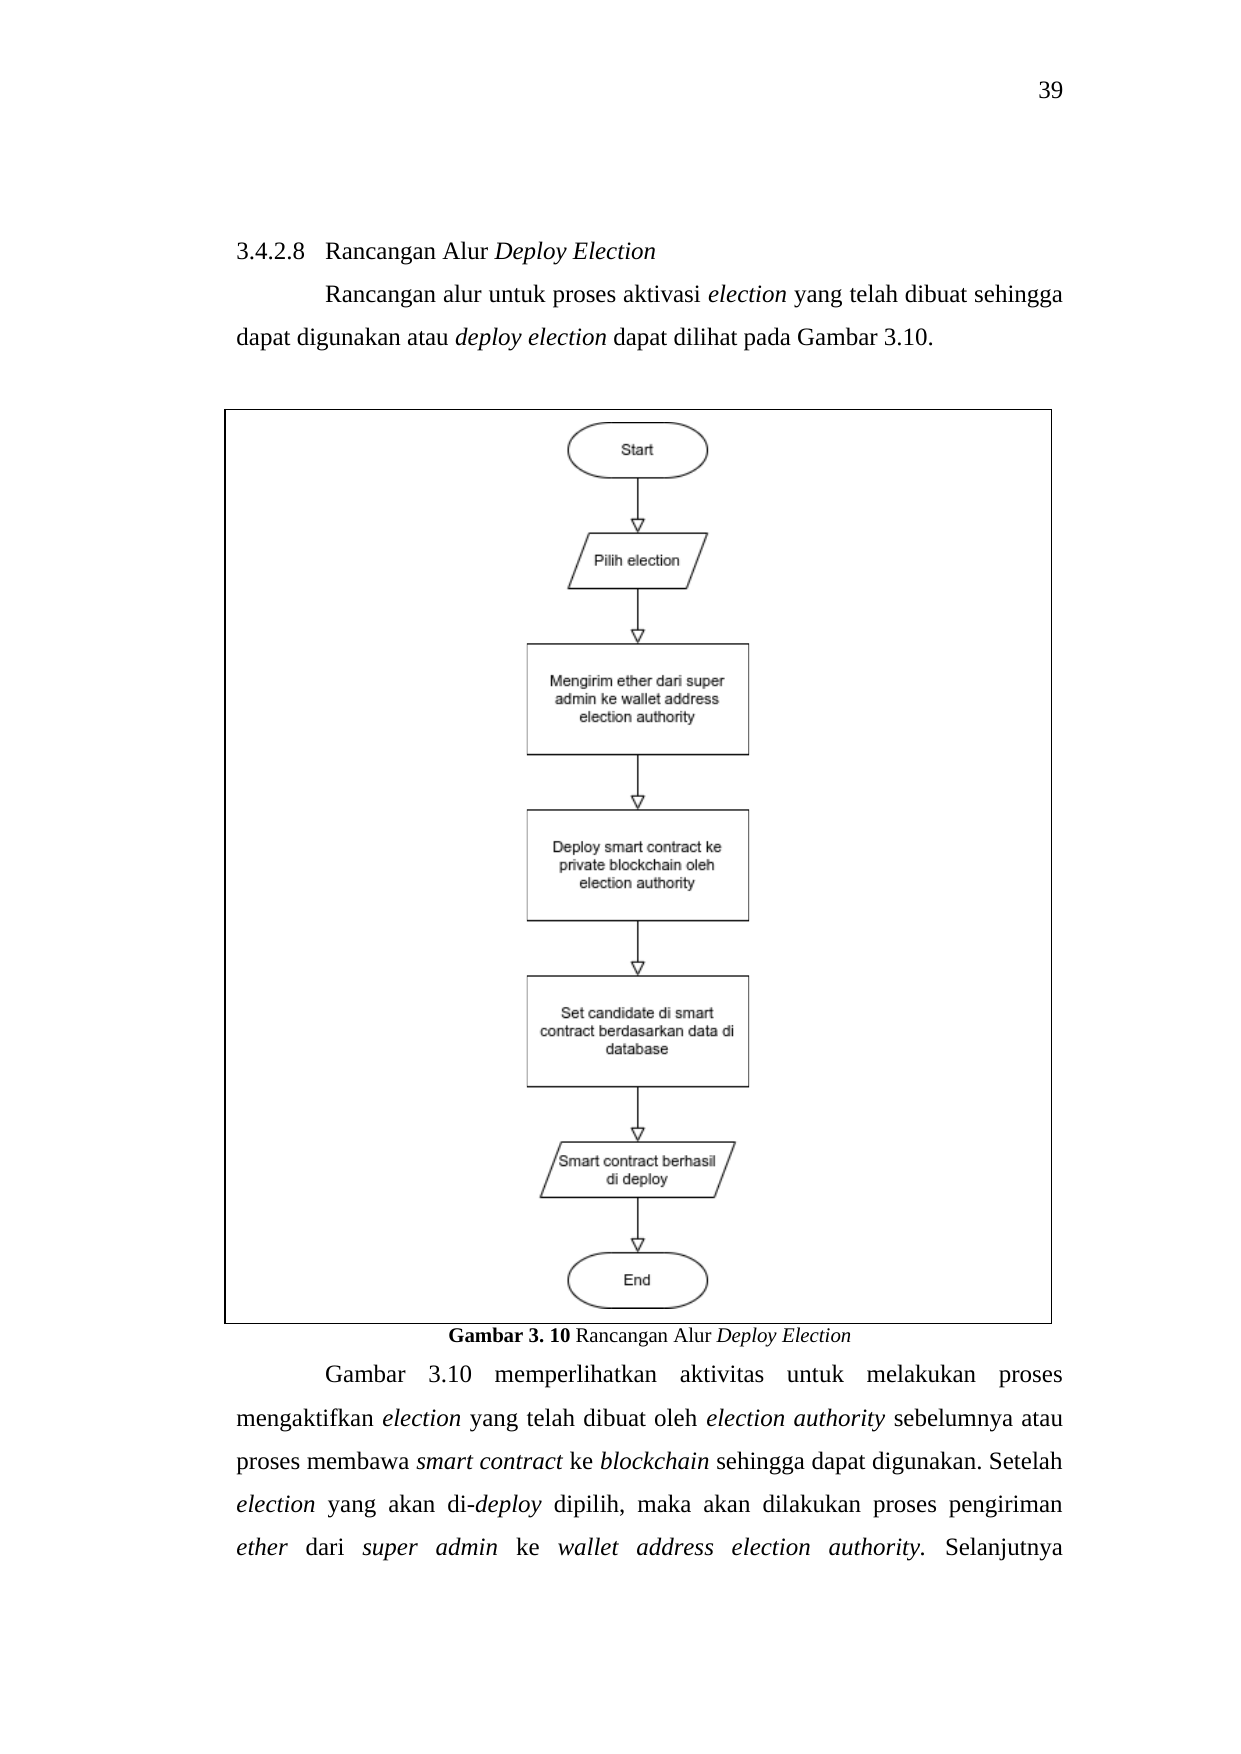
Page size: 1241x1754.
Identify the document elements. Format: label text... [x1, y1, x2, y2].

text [236, 1359, 1063, 1561]
list Rancangan Alur Deploy Election [236, 236, 1063, 265]
table_header [226, 410, 1051, 1322]
picture [526, 422, 750, 1309]
text Rancangan alur untuk proses aktivasi election yang telah dibuat sehingga dapat digunakan atau deploy election dapat dilihat pada Gambar 3.10. [236, 279, 1063, 351]
text Gambar 3. 10 Rancangan Alur Deploy Election [236, 1323, 1063, 1347]
